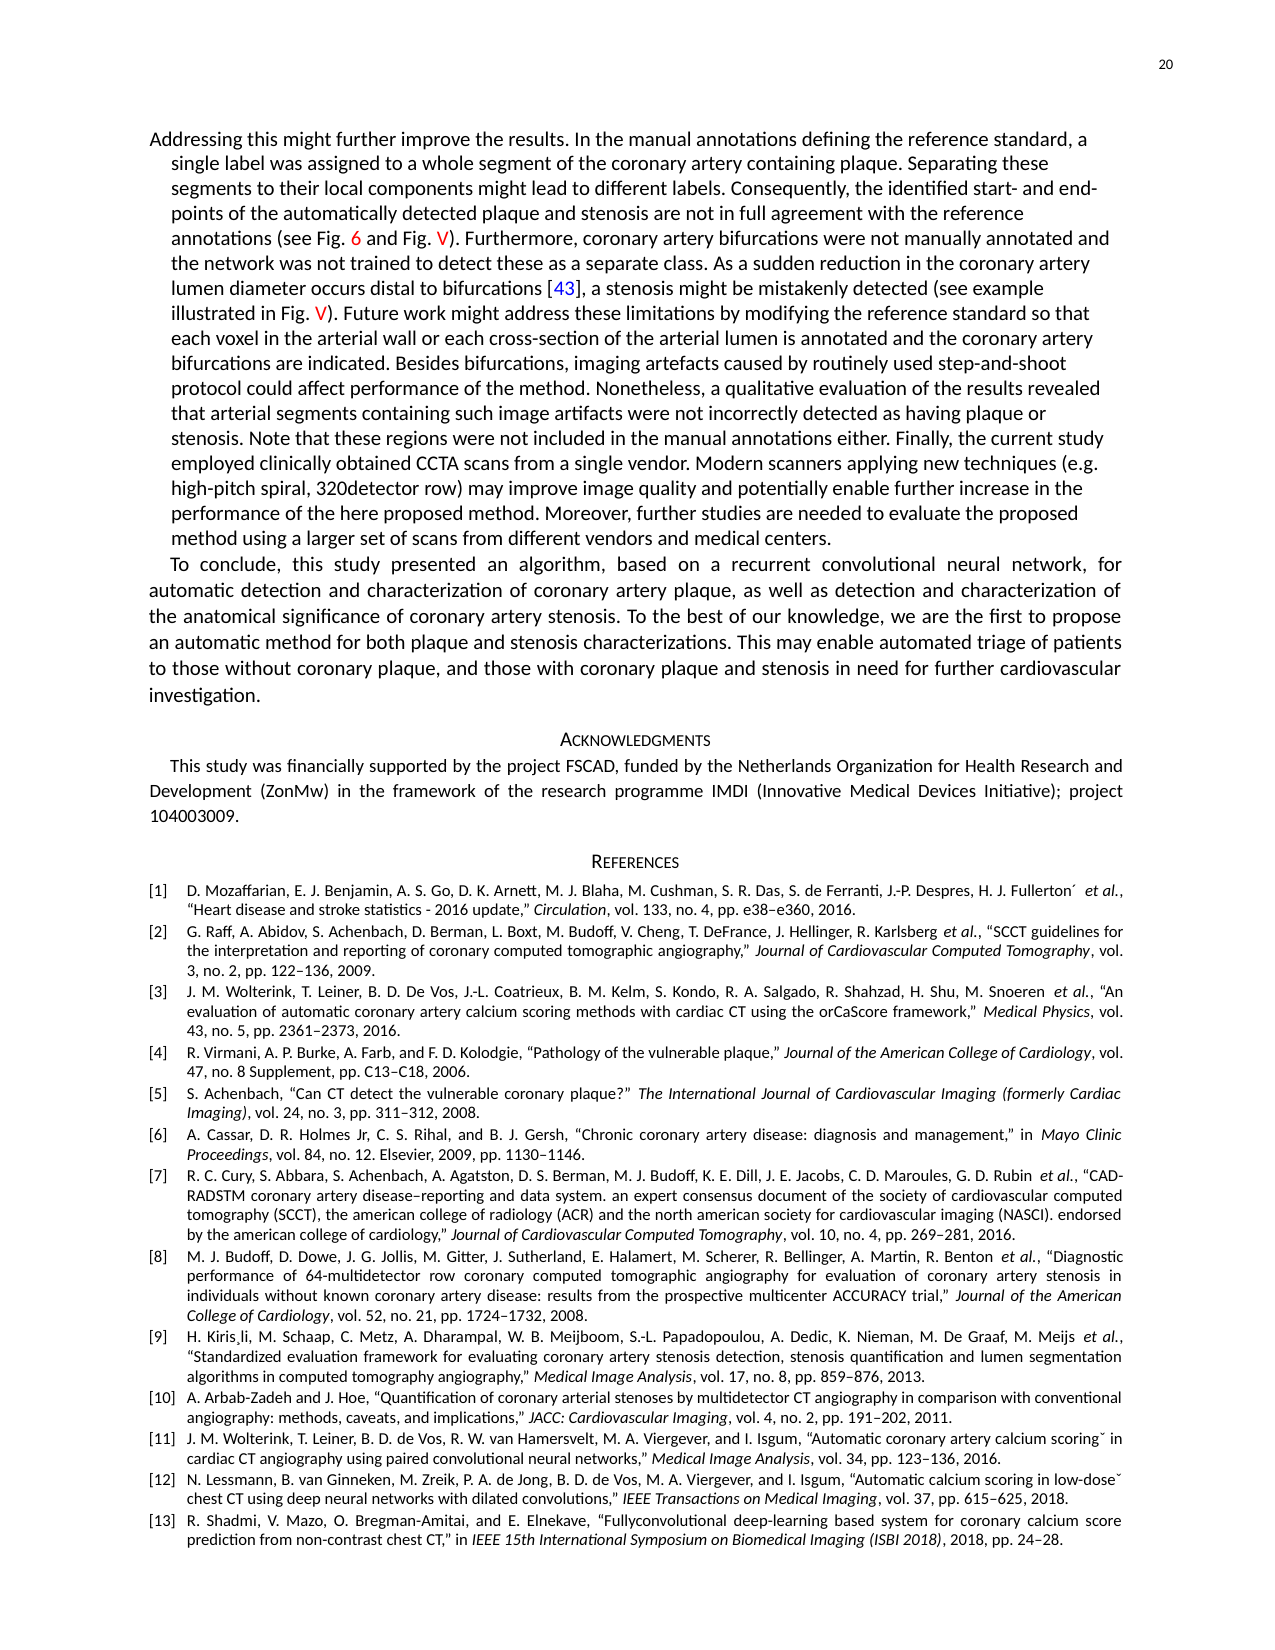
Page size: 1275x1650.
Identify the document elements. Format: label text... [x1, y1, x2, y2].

list J. M. Wolterink, T. Leiner, B. D. De Vos, J.-L. Coatrieux, B. M. Kelm, S. Kondo, R. A. Salgado, R. Shahzad, H. Shu, M. Snoeren et al., “An evaluation of automatic coronary artery calcium scoring methods with cardiac CT using the orCaScore framework,” Medical Physics, vol. 43, no. 5, pp. 2361–2373, 2016. [148, 982, 1123, 1041]
list R. Virmani, A. P. Burke, A. Farb, and F. D. Kolodgie, “Pathology of the vulnerable plaque,” Journal of the American College of Cardiology, vol. 47, no. 8 Supplement, pp. C13–C18, 2006. [148, 1042, 1123, 1082]
list R. Shadmi, V. Mazo, O. Bregman-Amitai, and E. Elnekave, “Fullyconvolutional deep-learning based system for coronary calcium score prediction from non-contrast chest CT,” in IEEE 15th International Symposium on Biomedical Imaging (ISBI 2018), 2018, pp. 24–28. [148, 1510, 1123, 1550]
list H. Kiris¸li, M. Schaap, C. Metz, A. Dharampal, W. B. Meijboom, S.-L. Papadopoulou, A. Dedic, K. Nieman, M. De Graaf, M. Meijs et al., “Standardized evaluation framework for evaluating coronary artery stenosis detection, stenosis quantification and lumen segmentation algorithms in computed tomography angiography,” Medical Image Analysis, vol. 17, no. 8, pp. 859–876, 2013. [148, 1327, 1123, 1386]
list J. M. Wolterink, T. Leiner, B. D. de Vos, R. W. van Hamersvelt, M. A. Viergever, and I. Isgum, “Automatic coronary artery calcium scoringˇ in cardiac CT angiography using paired convolutional neural networks,” Medical Image Analysis, vol. 34, pp. 123–136, 2016. [148, 1429, 1123, 1468]
text This study was financially supported by the project FSCAD, funded by the Netherlands Organization for Health Research and Development (ZonMw) in the framework of the research programme IMDI (Innovative Medical Devices Initiative); project 104003009. [149, 754, 1125, 827]
text To conclude, this study presented an algorithm, based on a recurrent convolutional neural network, for automatic detection and characterization of coronary artery plaque, as well as detection and characterization of the anatomical significance of coronary artery stenosis. To the best of our knowledge, we are the first to propose an automatic method for both plaque and stenosis characterizations. This may enable automated triage of patients to those without coronary plaque, and those with coronary plaque and stenosis in need for further cardiovascular investigation. [148, 551, 1123, 707]
list A. Arbab-Zadeh and J. Hoe, “Quantification of coronary arterial stenoses by multidetector CT angiography in comparison with conventional angiography: methods, caveats, and implications,” JACC: Cardiovascular Imaging, vol. 4, no. 2, pp. 191–202, 2011. [148, 1388, 1123, 1427]
list R. C. Cury, S. Abbara, S. Achenbach, A. Agatston, D. S. Berman, M. J. Budoff, K. E. Dill, J. E. Jacobs, C. D. Maroules, G. D. Rubin et al., “CAD-RADSTM coronary artery disease–reporting and data system. an expert consensus document of the society of cardiovascular computed tomography (SCCT), the american college of radiology (ACR) and the north american society for cardiovascular imaging (NASCI). endorsed by the american college of cardiology,” Journal of Cardiovascular Computed Tomography, vol. 10, no. 4, pp. 269–281, 2016. [148, 1166, 1123, 1245]
list S. Achenbach, “Can CT detect the vulnerable coronary plaque?” The International Journal of Cardiovascular Imaging (formerly Cardiac Imaging), vol. 24, no. 3, pp. 311–312, 2008. [148, 1083, 1123, 1123]
list M. J. Budoff, D. Dowe, J. G. Jollis, M. Gitter, J. Sutherland, E. Halamert, M. Scherer, R. Bellinger, A. Martin, R. Benton et al., “Diagnostic performance of 64-multidetector row coronary computed tomographic angiography for evaluation of coronary artery stenosis in individuals without known coronary artery disease: results from the prospective multicenter ACCURACY trial,” Journal of the American College of Cardiology, vol. 52, no. 21, pp. 1724–1732, 2008. [148, 1246, 1123, 1325]
list D. Mozaffarian, E. J. Benjamin, A. S. Go, D. K. Arnett, M. J. Blaha, M. Cushman, S. R. Das, S. de Ferranti, J.-P. Despres, H. J. Fullerton´ et al., “Heart disease and stroke statistics - 2016 update,” Circulation, vol. 133, no. 4, pp. e38–e360, 2016. [148, 881, 1123, 920]
list N. Lessmann, B. van Ginneken, M. Zreik, P. A. de Jong, B. D. de Vos, M. A. Viergever, and I. Isgum, “Automatic calcium scoring in low-doseˇ chest CT using deep neural networks with dilated convolutions,” IEEE Transactions on Medical Imaging, vol. 37, pp. 615–625, 2018. [148, 1470, 1123, 1509]
text Addressing this might further improve the results. In the manual annotations defining the reference standard, a single label was assigned to a whole segment of the coronary artery containing plaque. Separating these segments to their local components might lead to different labels. Consequently, the identified start- and end-points of the automatically detected plaque and stenosis are not in full agreement with the reference annotations (see Fig. 6 and Fig. V). Furthermore, coronary artery bifurcations were not manually annotated and the network was not trained to detect these as a separate class. As a sudden reduction in the coronary artery lumen diameter occurs distal to bifurcations [43], a stenosis might be mistakenly detected (see example illustrated in Fig. V). Future work might address these limitations by modifying the reference standard so that each voxel in the arterial wall or each cross-section of the arterial lumen is annotated and the coronary artery bifurcations are indicated. Besides bifurcations, imaging artefacts caused by routinely used step-and-shoot protocol could affect performance of the method. Nonetheless, a qualitative evaluation of the results revealed that arterial segments containing such image artifacts were not incorrectly detected as having plaque or stenosis. Note that these regions were not included in the manual annotations either. Finally, the current study employed clinically obtained CCTA scans from a single vendor. Modern scanners applying new techniques (e.g. high-pitch spiral, 320detector row) may improve image quality and potentially enable further increase in the performance of the here proposed method. Moreover, further studies are needed to evaluate the proposed method using a larger set of scans from different vendors and medical centers. [149, 126, 1121, 551]
text REFERENCES [148, 849, 1122, 874]
list G. Raff, A. Abidov, S. Achenbach, D. Berman, L. Boxt, M. Budoff, V. Cheng, T. DeFrance, J. Hellinger, R. Karlsberg et al., “SCCT guidelines for the interpretation and reporting of coronary computed tomographic angiography,” Journal of Cardiovascular Computed Tomography, vol. 3, no. 2, pp. 122–136, 2009. [148, 921, 1123, 981]
text ACKNOWLEDGMENTS [148, 726, 1122, 751]
list A. Cassar, D. R. Holmes Jr, C. S. Rihal, and B. J. Gersh, “Chronic coronary artery disease: diagnosis and management,” in Mayo Clinic Proceedings, vol. 84, no. 12. Elsevier, 2009, pp. 1130–1146. [148, 1124, 1123, 1164]
